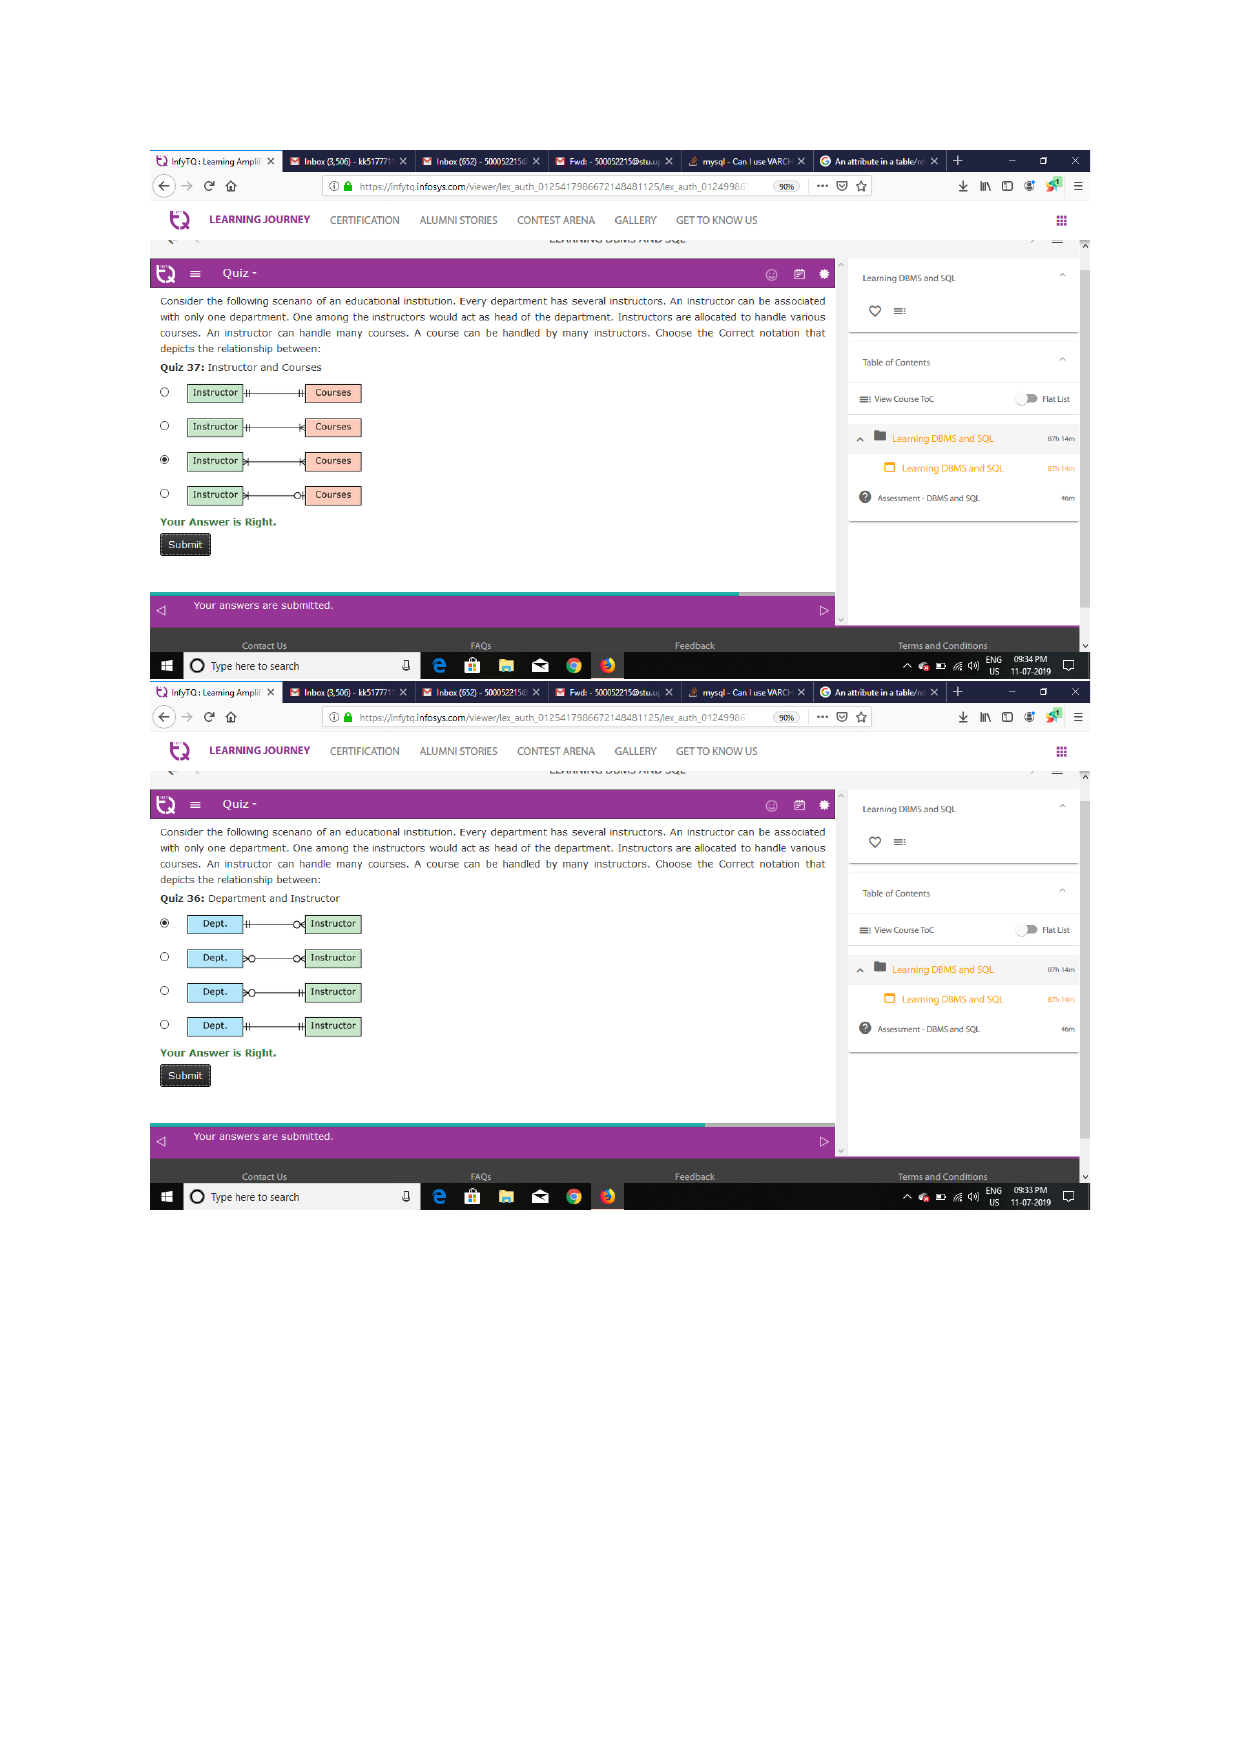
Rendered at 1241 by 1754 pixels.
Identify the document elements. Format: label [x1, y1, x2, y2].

picture [150, 150, 1091, 679]
picture [150, 681, 1091, 1210]
